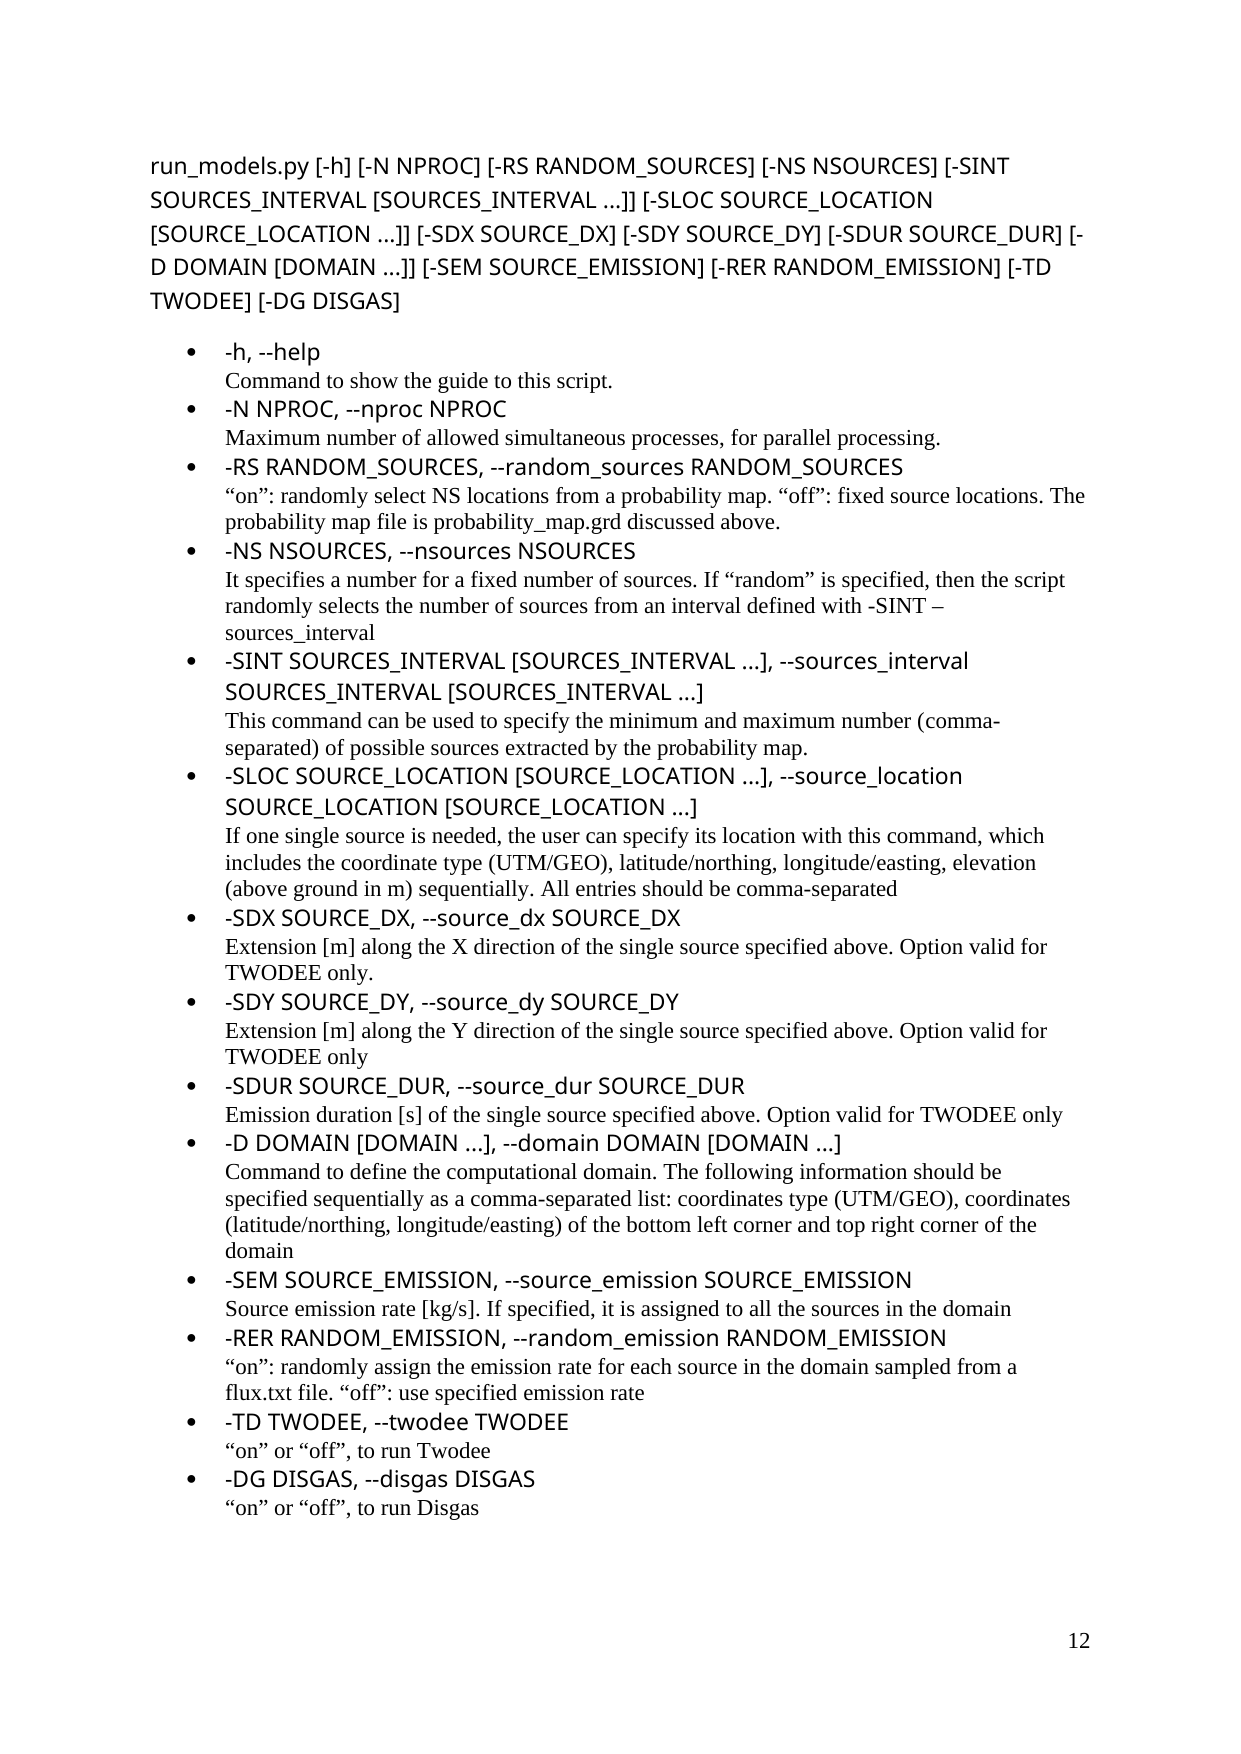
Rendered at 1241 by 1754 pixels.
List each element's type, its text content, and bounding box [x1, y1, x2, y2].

list -TD TWODEE, --twodee TWODEE [187, 1405, 1090, 1437]
list This command can be used to specify the minimum and maximum number (comma-separated) of possible sources extracted by the probability map. [225, 707, 1090, 760]
list -NS NSOURCES, --nsources NSOURCES [187, 534, 1090, 566]
list Maximum number of allowed simultaneous processes, for parallel processing. [225, 424, 1090, 451]
list -SLOC SOURCE_LOCATION [SOURCE_LOCATION ...], --source_location SOURCE_LOCATION [SOURCE_LOCATION ...] [187, 760, 1090, 823]
list -N NPROC, --nproc NPROC [187, 393, 1090, 424]
list -RER RANDOM_EMISSION, --random_emission RANDOM_EMISSION [187, 1321, 1090, 1353]
list -SDY SOURCE_DY, --source_dy SOURCE_DY [187, 986, 1090, 1017]
list -SDUR SOURCE_DUR, --source_dur SOURCE_DUR [187, 1069, 1090, 1101]
list “on” or “off”, to run Twodee [225, 1437, 1090, 1463]
list -SEM SOURCE_EMISSION, --source_emission SOURCE_EMISSION [187, 1264, 1090, 1295]
list Extension [m] along the X direction of the single source specified above. Option valid for TWODEE only. [225, 933, 1090, 986]
list -h, --help [187, 335, 1090, 367]
list Command to show the guide to this script. [225, 367, 1090, 393]
list “on” or “off”, to run Disgas [225, 1494, 1090, 1521]
text run_models.py [-h] [-N NPROC] [-RS RANDOM_SOURCES] [-NS NSOURCES] [-SINT SOURCES_INTERVAL [SOURCES_INTERVAL ...]] [-SLOC SOURCE_LOCATION [SOURCE_LOCATION ...]] [-SDX SOURCE_DX] [-SDY SOURCE_DY] [-SDUR SOURCE_DUR] [-D DOMAIN [DOMAIN ...]] [-SEM SOURCE_EMISSION] [-RER RANDOM_EMISSION] [-TD TWODEE] [-DG DISGAS] [150, 150, 1090, 316]
list -RS RANDOM_SOURCES, --random_sources RANDOM_SOURCES [187, 451, 1090, 482]
list Command to define the computational domain. The following information should be specified sequentially as a comma-separated list: coordinates type (UTM/GEO), coordinates (latitude/northing, longitude/easting) of the bottom left corner and top right corner of the domain [225, 1158, 1090, 1264]
list Extension [m] along the Y direction of the single source specified above. Option valid for TWODEE only [225, 1017, 1090, 1069]
list Emission duration [s] of the single source specified above. Option valid for TWODEE only [225, 1101, 1090, 1127]
list -SINT SOURCES_INTERVAL [SOURCES_INTERVAL ...], --sources_interval SOURCES_INTERVAL [SOURCES_INTERVAL ...] [187, 645, 1090, 707]
list -D DOMAIN [DOMAIN ...], --domain DOMAIN [DOMAIN ...] [187, 1127, 1090, 1158]
list Source emission rate [kg/s]. If specified, it is assigned to all the sources in the domain [225, 1295, 1090, 1321]
list -SDX SOURCE_DX, --source_dx SOURCE_DX [187, 902, 1090, 933]
list If one single source is needed, the user can specify its location with this command, which includes the coordinate type (UTM/GEO), latitude/northing, longitude/easting, elevation (above ground in m) sequentially. All entries should be comma-separated [225, 823, 1090, 902]
list “on”: randomly select NS locations from a probability map. “off”: fixed source locations. The probability map file is probability_map.grd discussed above. [225, 482, 1090, 534]
list -DG DISGAS, --disgas DISGAS [187, 1463, 1090, 1494]
list “on”: randomly assign the emission rate for each source in the domain sampled from a flux.txt file. “off”: use specified emission rate [225, 1353, 1090, 1405]
list It specifies a number for a fixed number of sources. If “random” is specified, then the script randomly selects the number of sources from an interval defined with -SINT –sources_interval [225, 566, 1090, 645]
